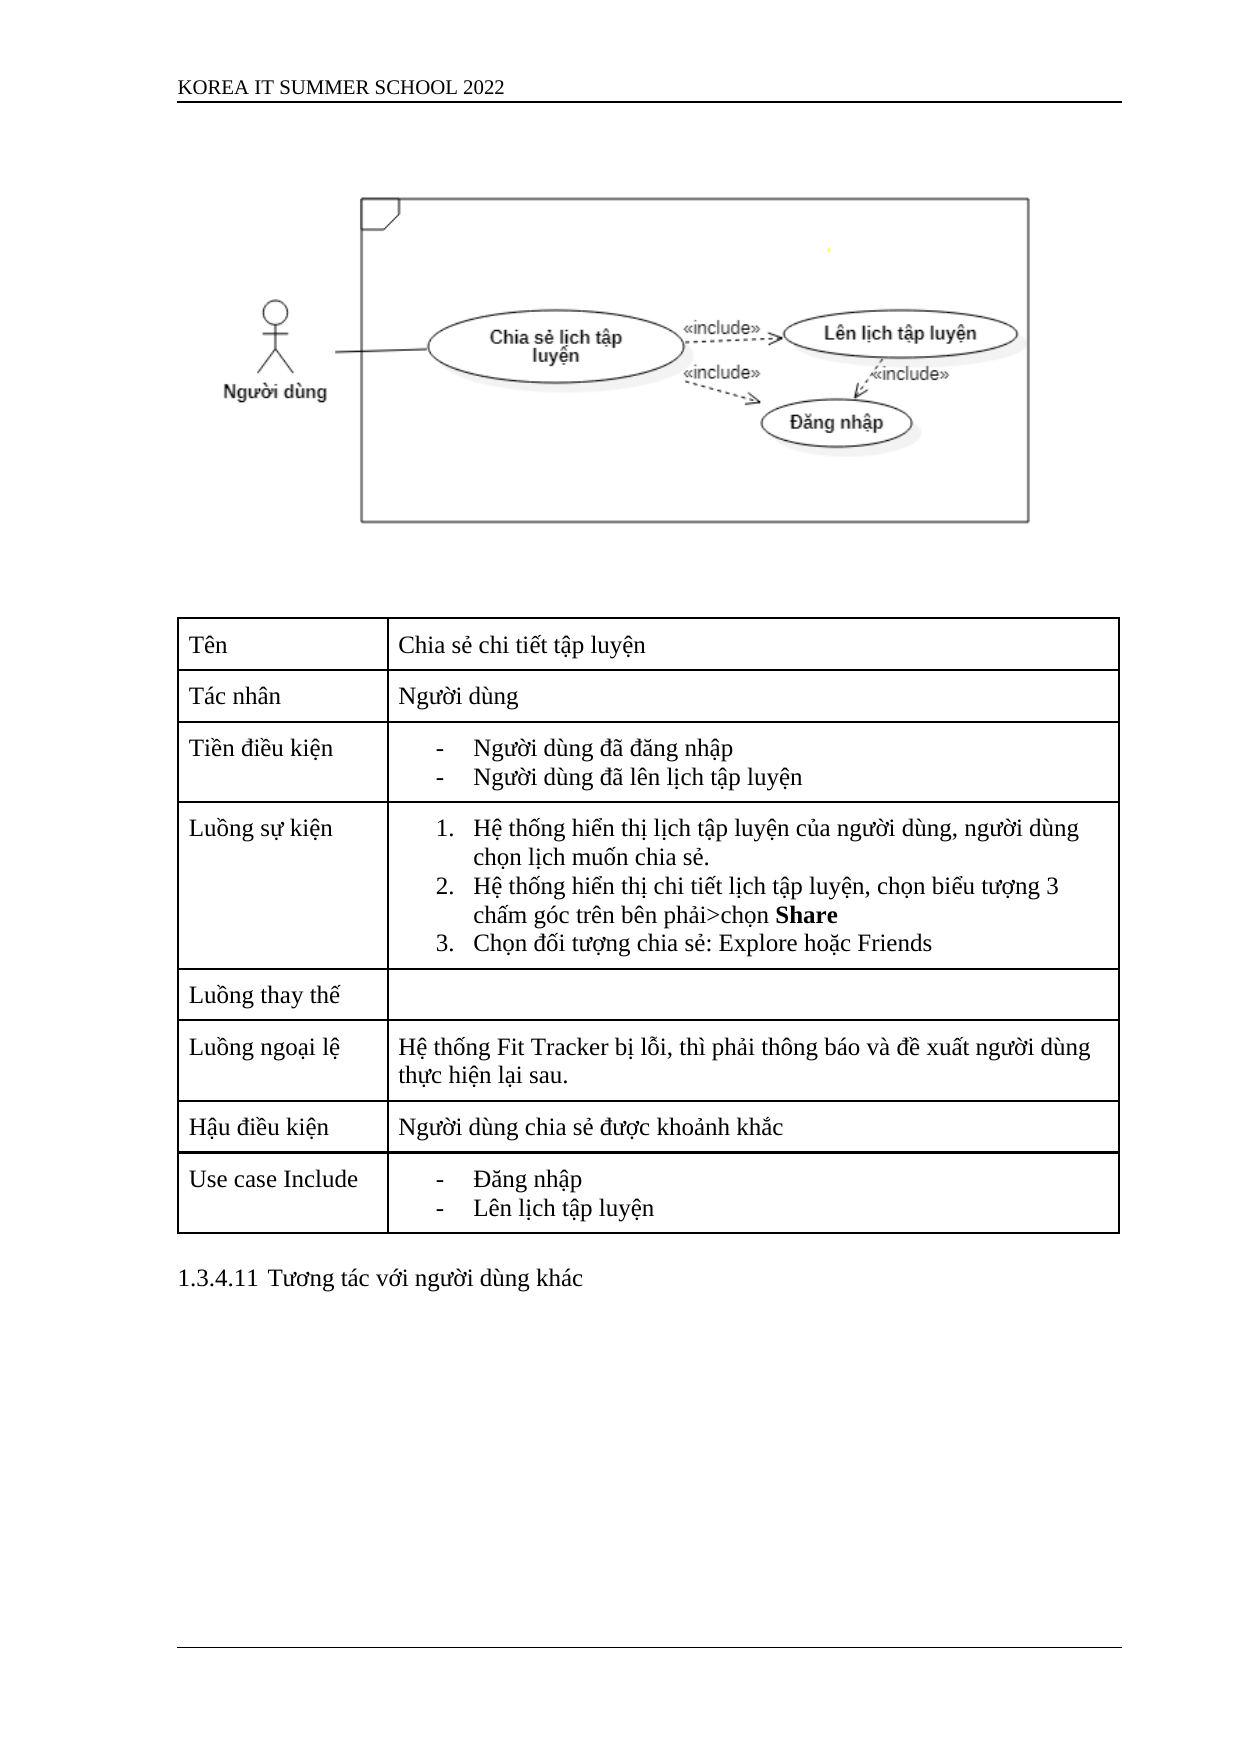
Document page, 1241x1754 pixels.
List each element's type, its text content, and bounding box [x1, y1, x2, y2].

table_cell Người dùng chia sẻ được khoảnh khắc [389, 1102, 1118, 1151]
table_cell Luồng sự kiện [179, 803, 387, 968]
table_cell Đăng nhập Lên lịch tập luyện [389, 1154, 1118, 1232]
table_header Tên [179, 619, 387, 669]
table_cell Use case Include [179, 1154, 387, 1232]
table_cell Người dùng [389, 671, 1118, 721]
table_cell [389, 970, 1118, 1019]
table_cell Người dùng đã đăng nhập Người dùng đã lên lịch tập luyện [389, 723, 1118, 801]
table_cell Hậu điều kiện [179, 1102, 387, 1151]
table_cell Hệ thống hiển thị lịch tập luyện của người dùng, người dùng chọn lịch muốn chia sẻ. Hệ thống hiển thị chi tiết lịch tập luyện, chọn biểu tượng 3 chấm góc trên bên phải>chọn Share Chọn đối tượng chia sẻ: Explore hoặc Friends [389, 803, 1118, 968]
list Tương tác với người dùng khác [177, 1263, 1122, 1291]
table_cell Tiền điều kiện [179, 723, 387, 801]
table_cell Luồng ngoại lệ [179, 1021, 387, 1100]
table_cell Hệ thống Fit Tracker bị lỗi, thì phải thông báo và đề xuất người dùng thực hiện lại sau. [389, 1021, 1118, 1100]
table_header Chia sẻ chi tiết tập luyện [389, 619, 1118, 669]
table_cell Tác nhân [179, 671, 387, 721]
table_cell Luồng thay thế [179, 970, 387, 1019]
picture [177, 150, 1123, 589]
